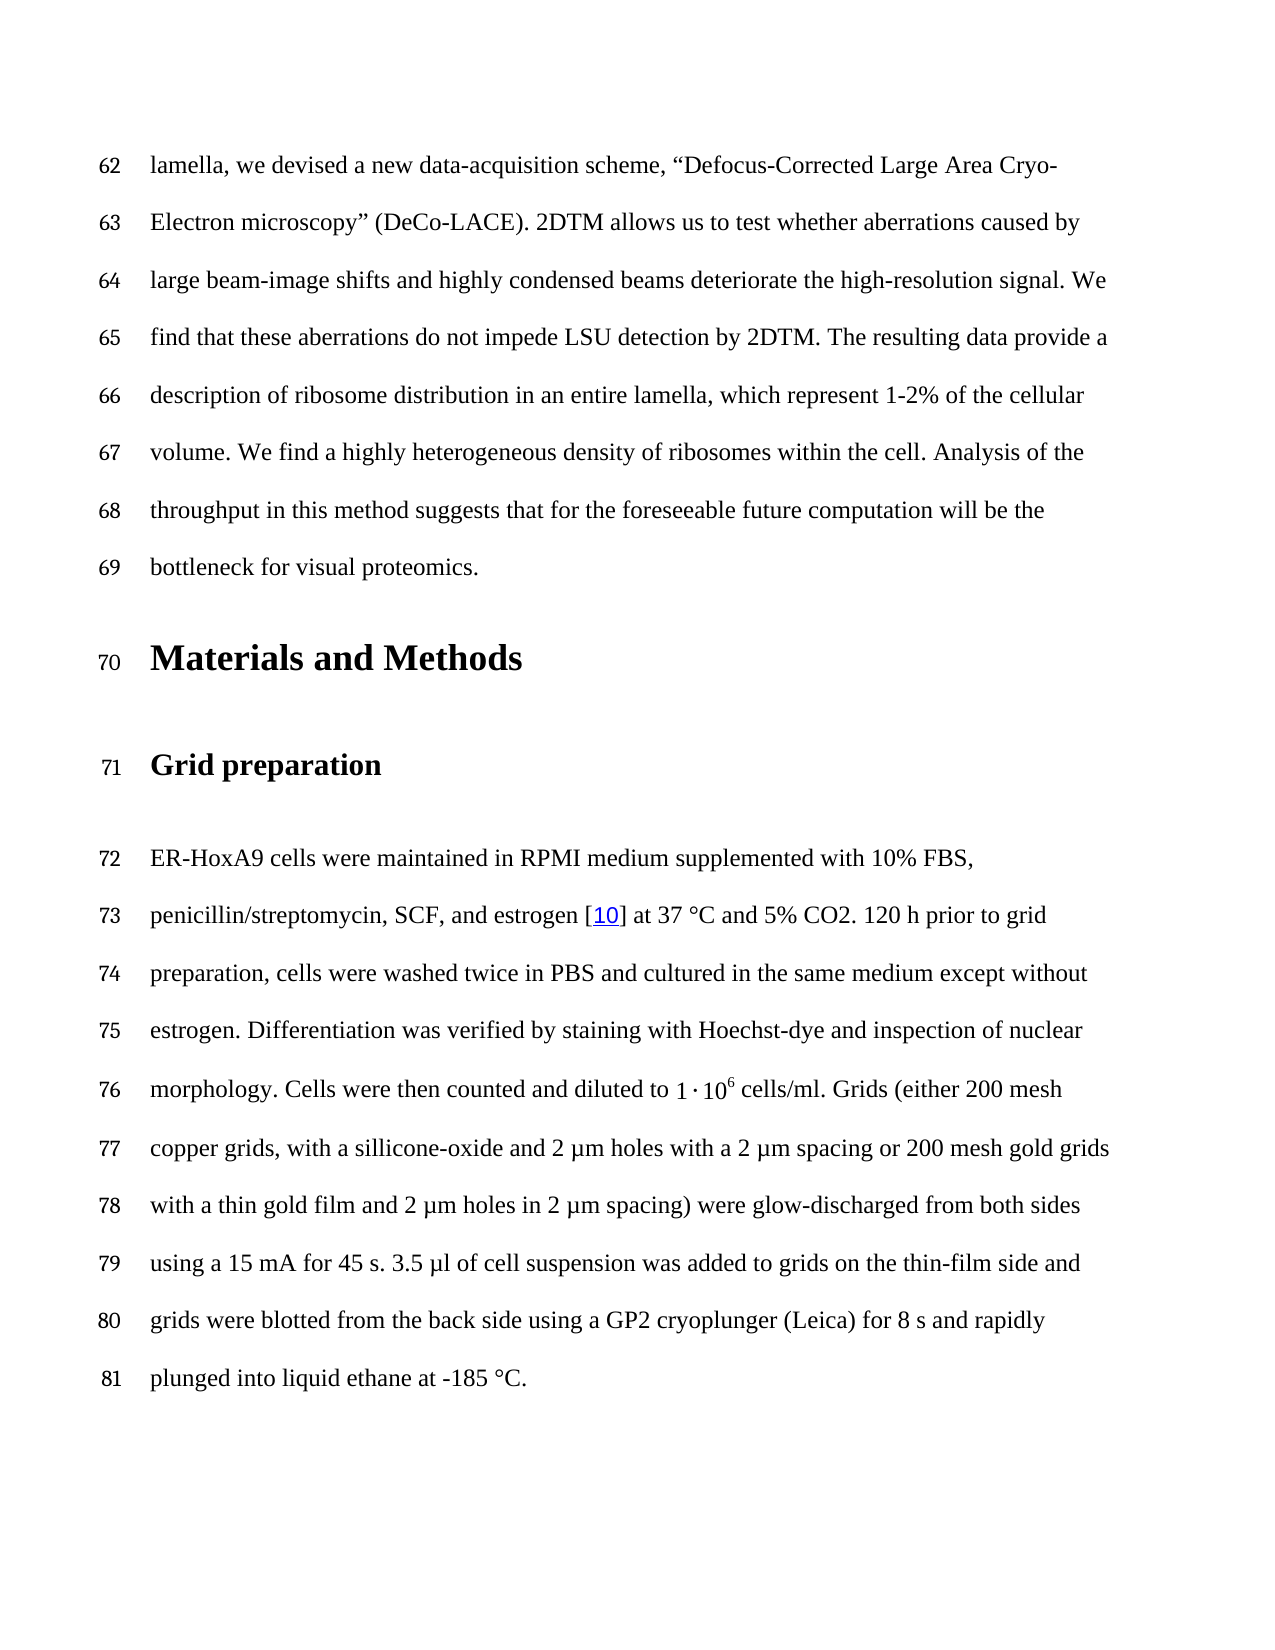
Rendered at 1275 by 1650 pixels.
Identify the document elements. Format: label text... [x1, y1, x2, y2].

subtitle Materials and Methods [150, 635, 1125, 678]
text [150, 150, 1125, 581]
text ER-HoxA9 cells were maintained in RPMI medium supplemented with 10% FBS, penicillin/streptomycin, SCF, and estrogen [10] at 37 °C and 5% CO2. 120 h prior to grid preparation, cells were washed twice in PBS and cultured in the same medium except without estrogen. Differentiation was verified by staining with Hoechst-dye and inspection of nuclear morphology. Cells were then counted and diluted to cells/ml. Grids (either 200 mesh copper grids, with a sillicone-oxide and 2 µm holes with a 2 µm spacing or 200 mesh gold grids with a thin gold film and 2 µm holes in 2 µm spacing) were glow-discharged from both sides using a 15 mA for 45 s. 3.5 µl of cell suspension was added to grids on the thin-film side and grids were blotted from the back side using a GP2 cryoplunger (Leica) for 8 s and rapidly plunged into liquid ethane at -185 °C. [150, 843, 1125, 1392]
subtitle Grid preparation [150, 746, 1125, 782]
